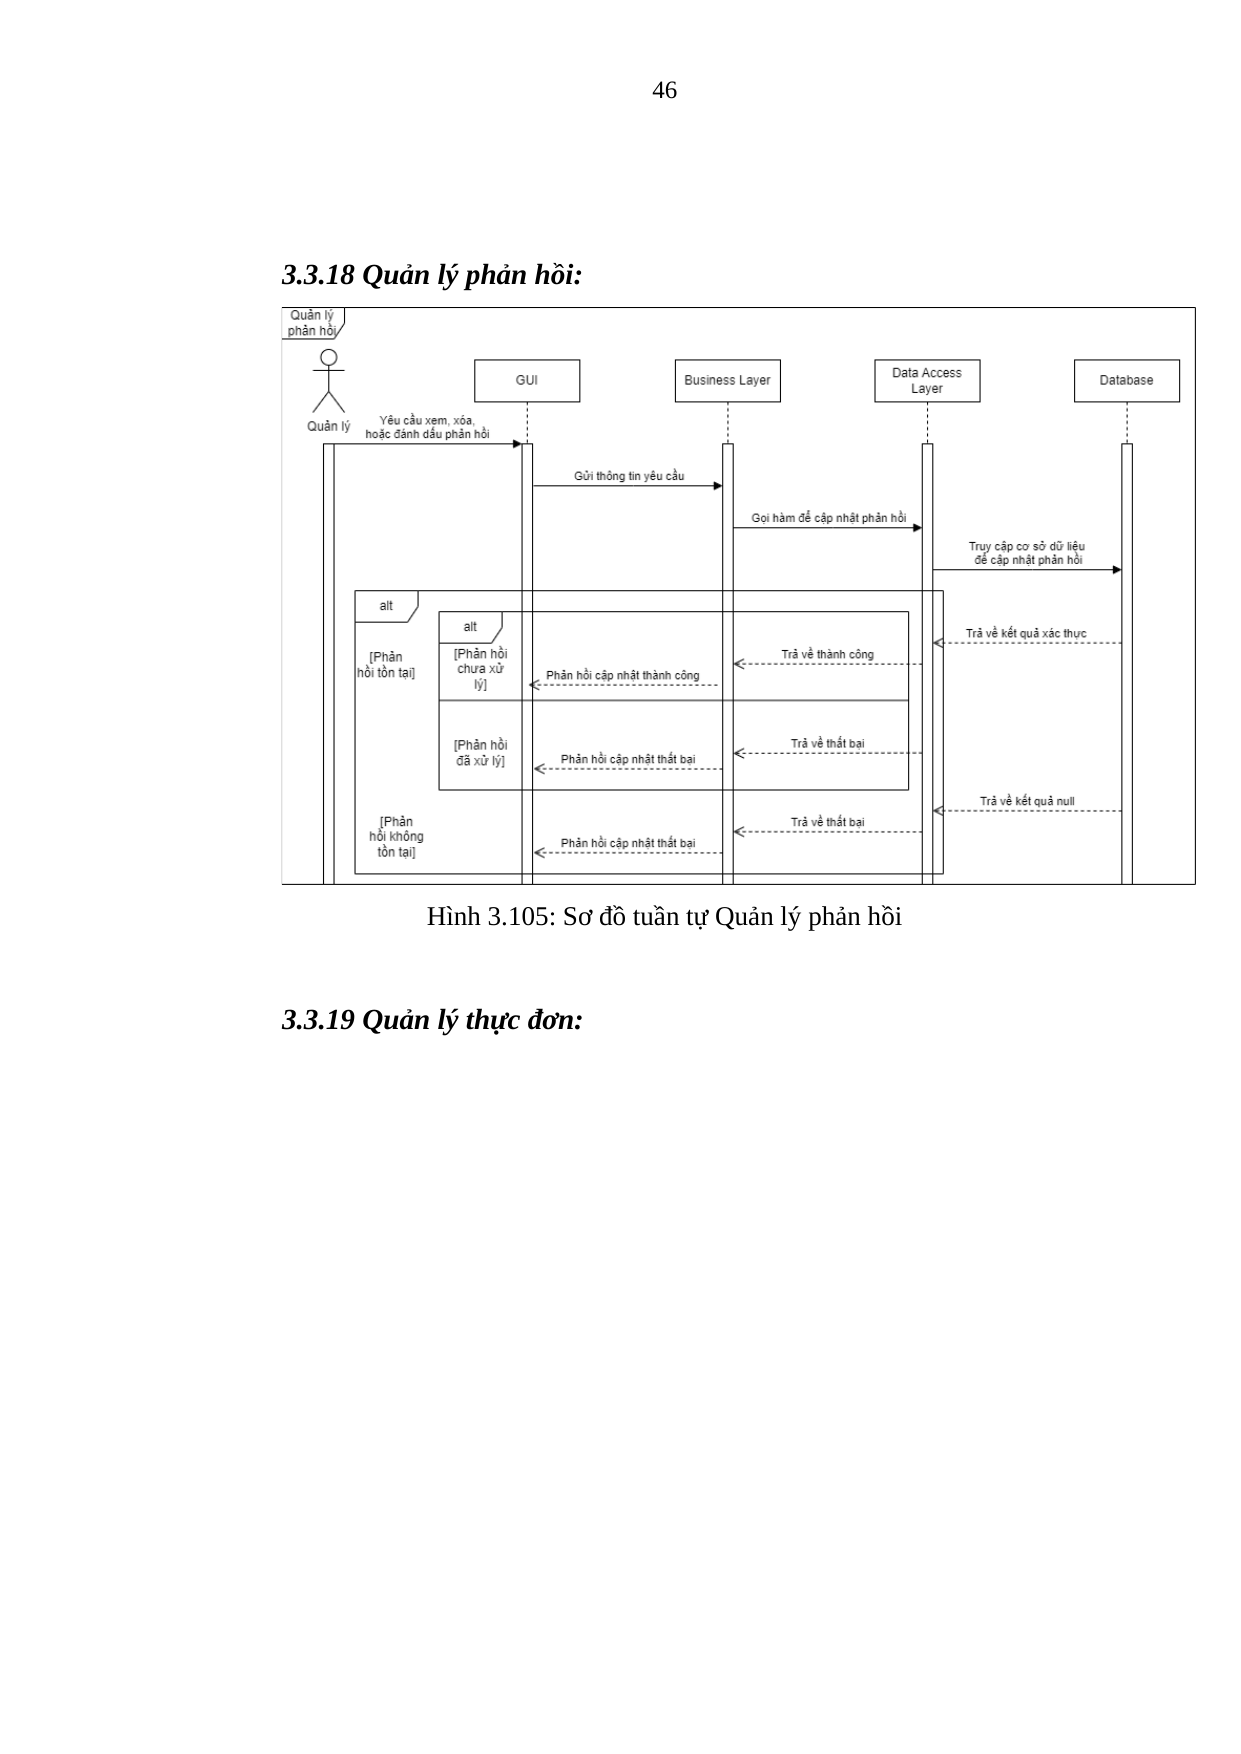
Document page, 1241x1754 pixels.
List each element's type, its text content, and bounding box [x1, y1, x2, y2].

picture [281, 307, 1197, 886]
text Hình 3.105: Sơ đồ tuần tự Quản lý phản hồi [207, 900, 1122, 931]
text 3.3.18 Quản lý phản hồi: [207, 257, 1122, 291]
text 3.3.19 Quản lý thực đơn: [207, 1002, 1122, 1036]
